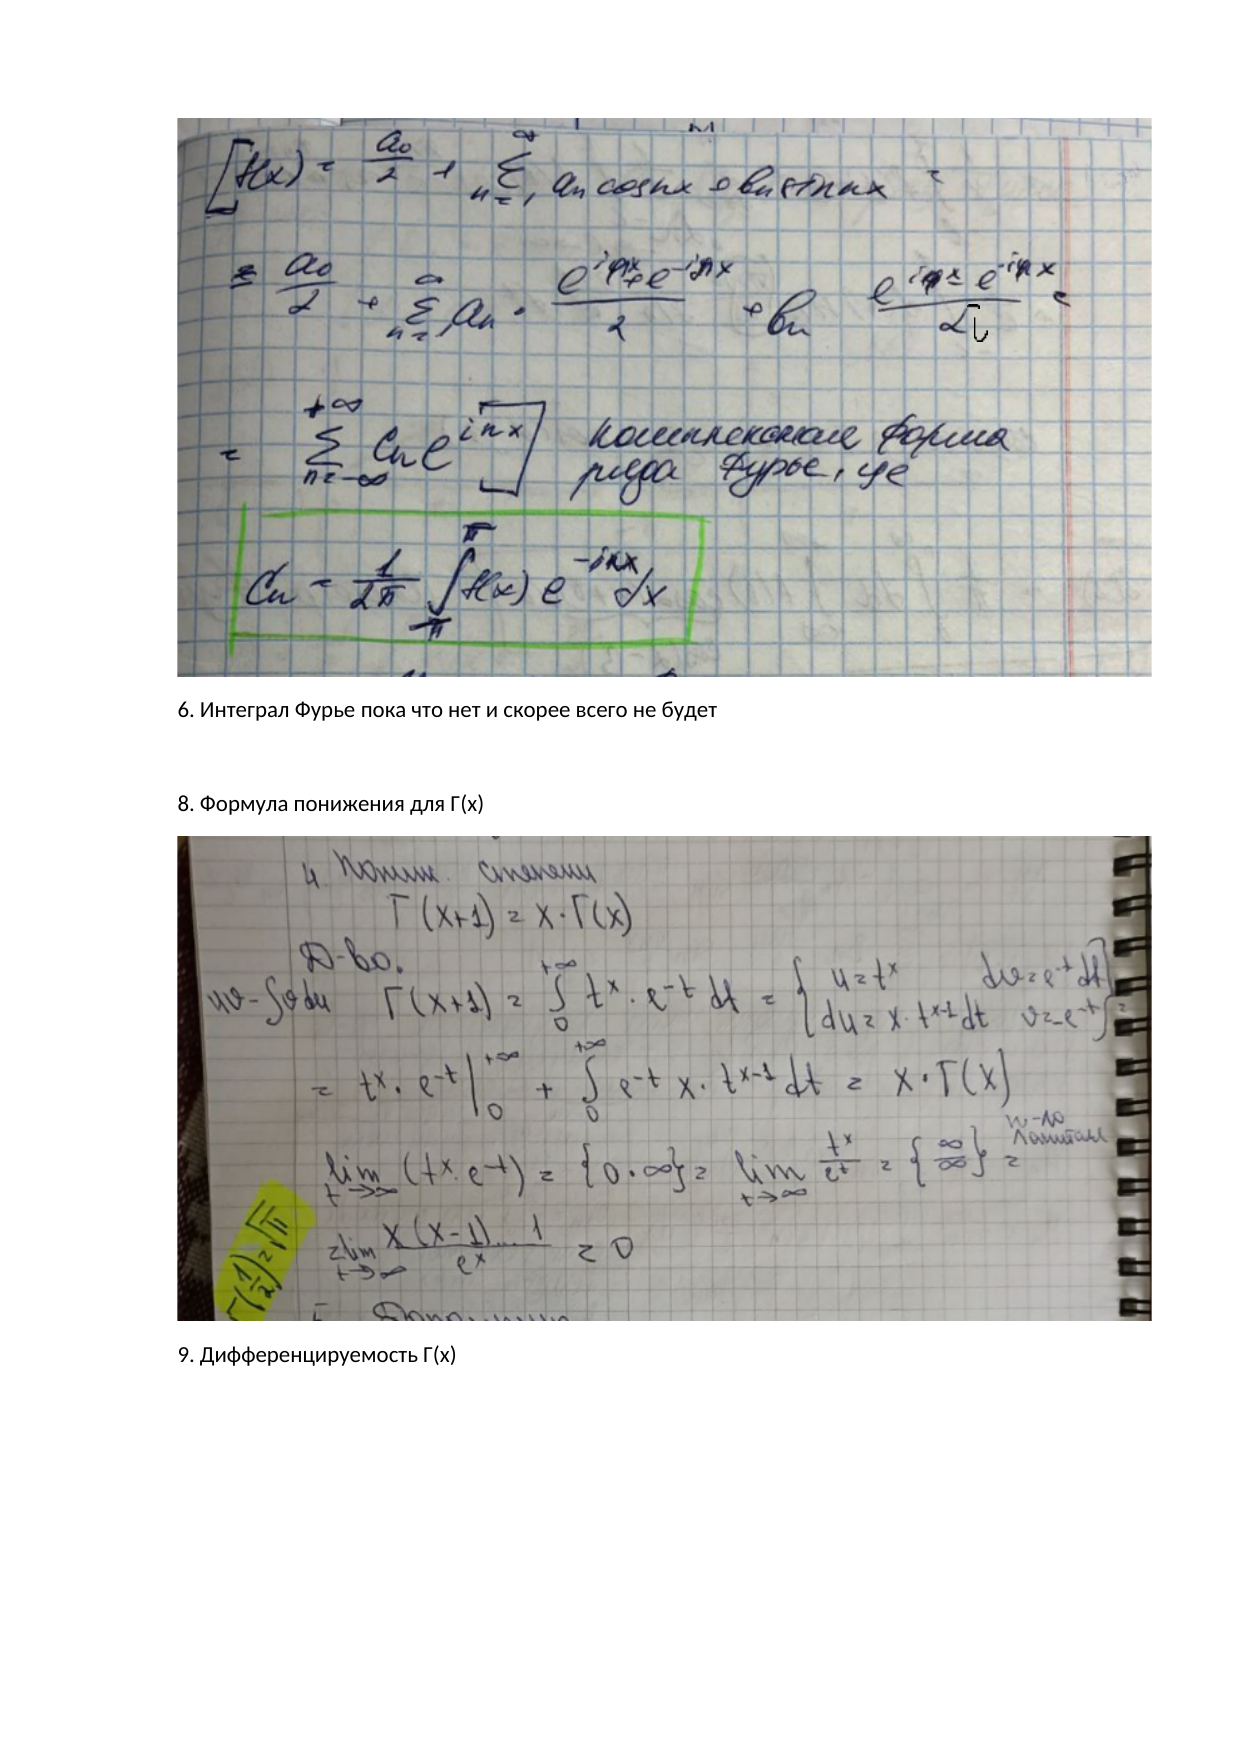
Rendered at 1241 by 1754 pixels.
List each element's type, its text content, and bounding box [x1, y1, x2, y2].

text 8. Формула понижения для Г(х) [177, 789, 1152, 817]
picture [177, 836, 1152, 1321]
text 9. Дифференцируемость Г(х) [177, 1340, 1152, 1368]
picture [177, 118, 1152, 677]
text 6. Интеграл Фурье пока что нет и скорее всего не будет [177, 696, 1152, 723]
